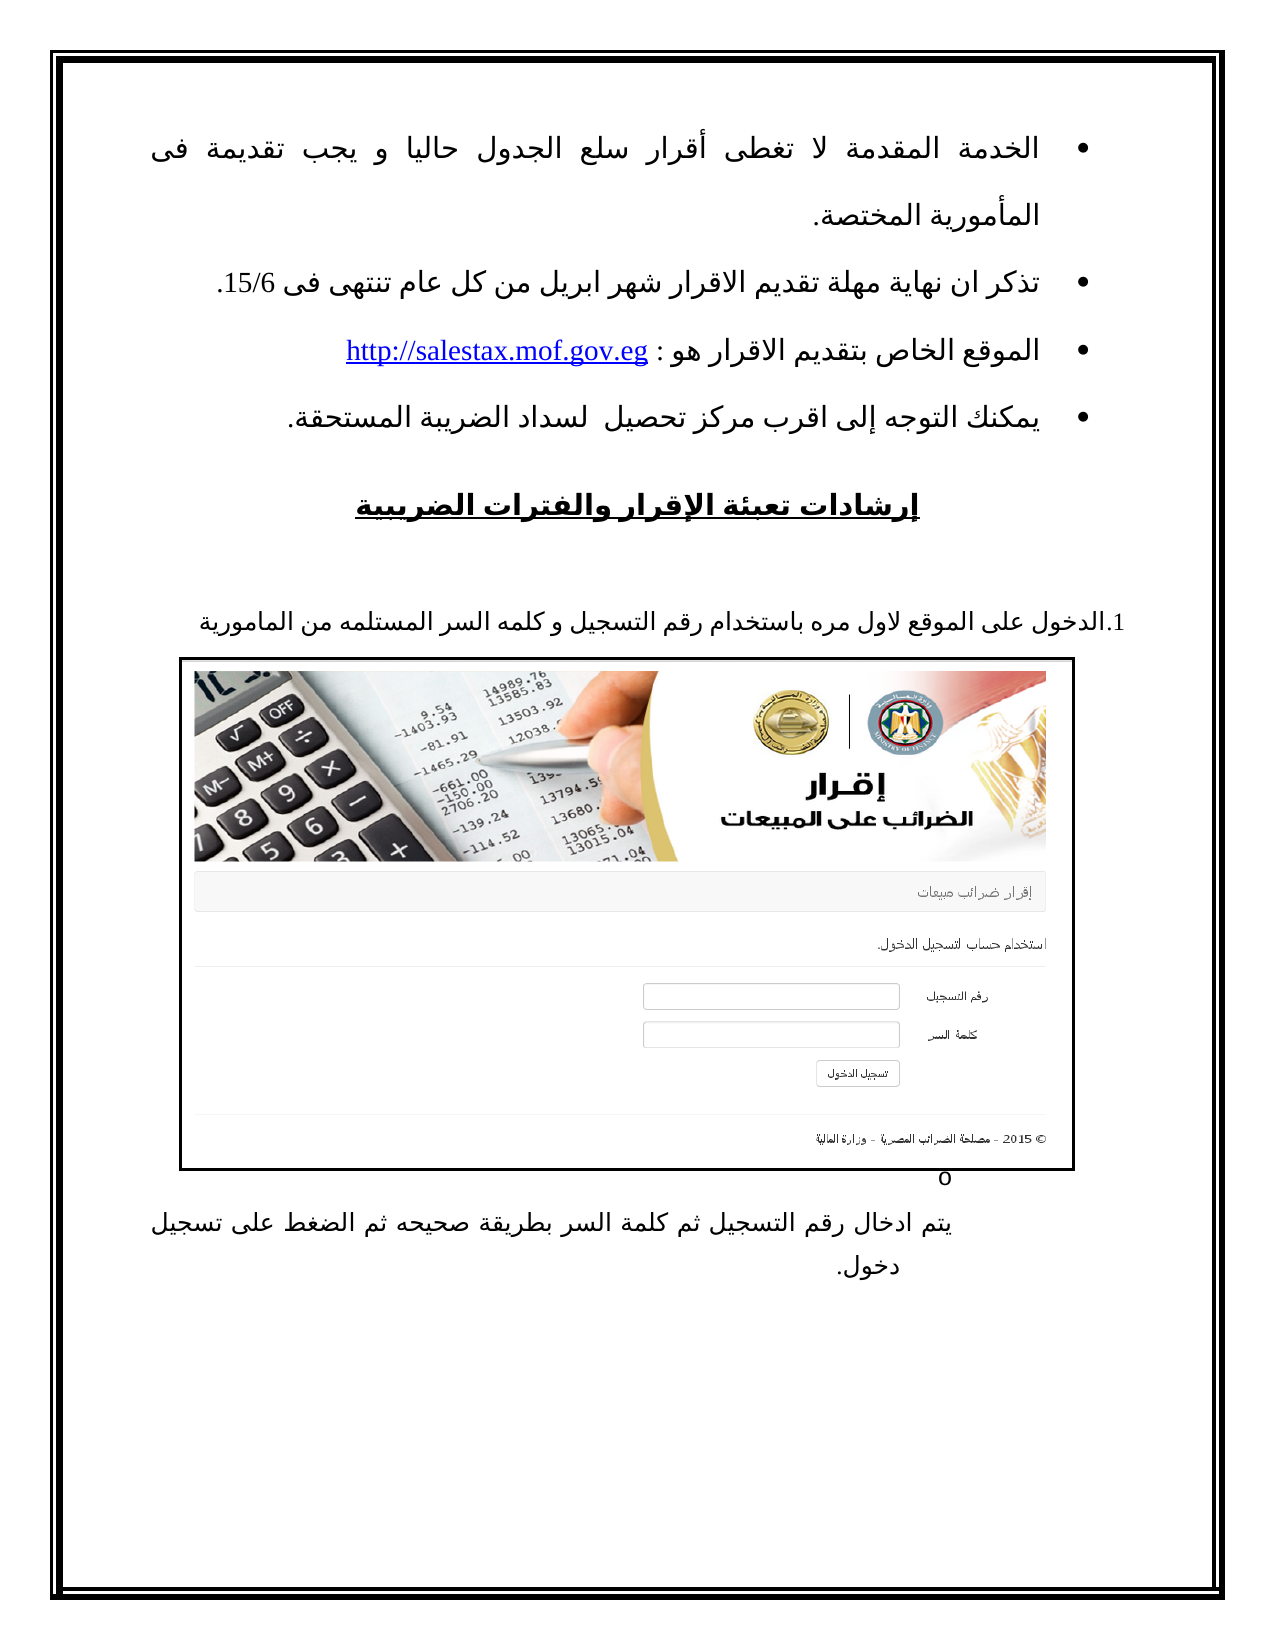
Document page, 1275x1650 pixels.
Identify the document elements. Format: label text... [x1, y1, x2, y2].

list الخدمة المقدمة لا تغطى أقرار سلع الجدول حاليا و يجب تقديمة فى المأمورية المختصة. [150, 131, 1078, 232]
list الموقع الخاص بتقديم الاقرار هو : http://salestax.mof.gov.eg [150, 333, 1078, 366]
list الدخول على الموقع لاول مره باستخدام رقم التسجيل و كلمه السر المستلمه من المامورية [150, 607, 1106, 636]
picture [182, 660, 1072, 1168]
list تذكر ان نهاية مهلة تقديم الاقرار شهر ابريل من كل عام تنتهى فى 15/6. [150, 266, 1078, 299]
text إرشادات تعبئة الإقرار والفترات الضريبية [150, 488, 1125, 522]
list يمكنك التوجه إلى اقرب مركز تحصيل لسداد الضريبة المستحقة. [150, 400, 1078, 434]
